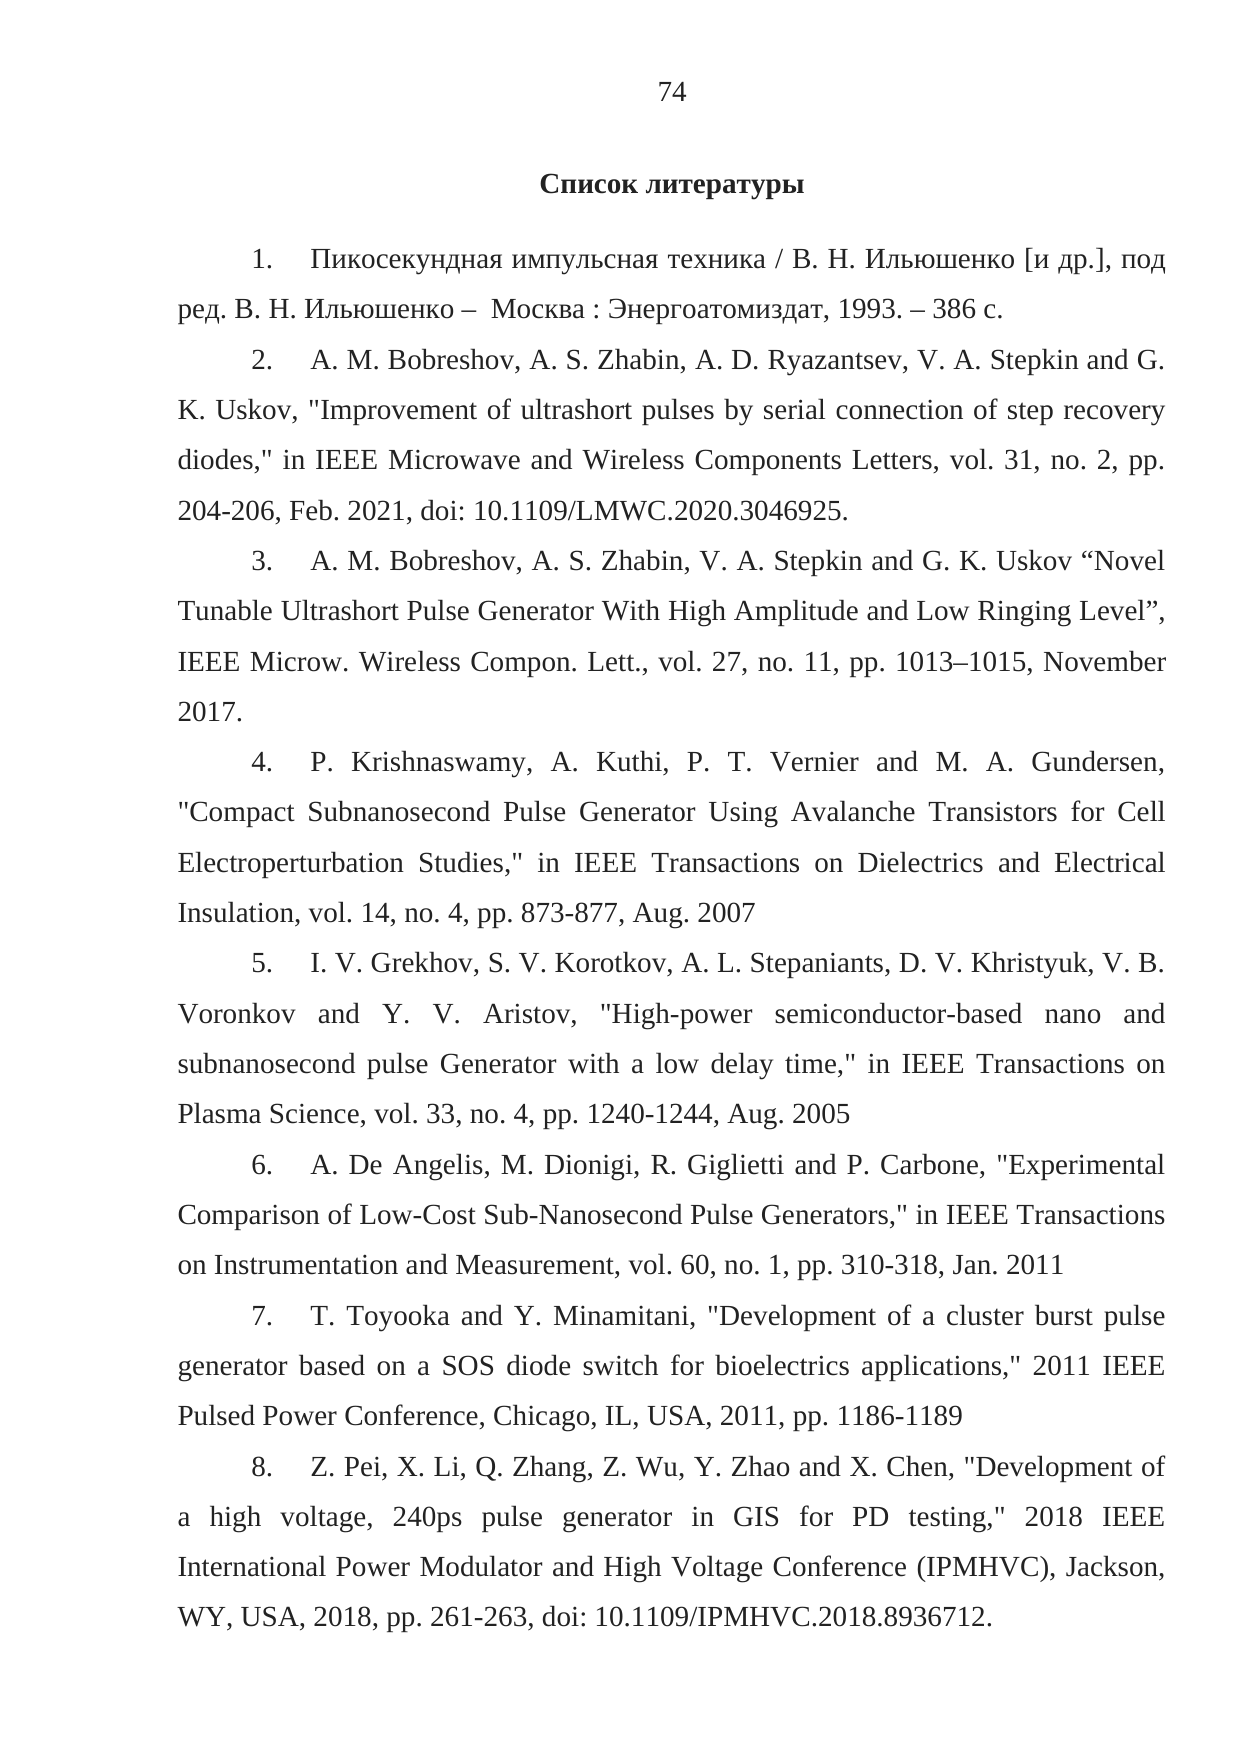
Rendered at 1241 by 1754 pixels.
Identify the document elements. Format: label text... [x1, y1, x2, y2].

list Z. Pei, X. Li, Q. Zhang, Z. Wu, Y. Zhao and X. Chen, "Development of a high voltage, 240ps pulse generator in GIS for PD testing," 2018 IEEE International Power Modulator and High Voltage Conference (IPMHVC), Jackson, WY, USA, 2018, pp. 261-263, doi: 10.1109/IPMHVC.2018.8936712. [177, 1449, 1167, 1633]
list T. Toyooka and Y. Minamitani, "Development of a cluster burst pulse generator based on a SOS diode switch for bioelectrics applications," 2011 IEEE Pulsed Power Conference, Chicago, IL, USA, 2011, pp. 1186-1189 [177, 1298, 1167, 1432]
list A. M. Bobreshov, A. S. Zhabin, V. A. Stepkin and G. K. Uskov “Novel Tunable Ultrashort Pulse Generator With High Amplitude and Low Ringing Level”, IEEE Microw. Wireless Compon. Lett., vol. 27, no. 11, pp. 1013–1015, November 2017. [177, 543, 1167, 727]
list I. V. Grekhov, S. V. Korotkov, A. L. Stepaniants, D. V. Khristyuk, V. B. Voronkov and Y. V. Aristov, "High-power semiconductor-based nano and subnanosecond pulse Generator with a low delay time," in IEEE Transactions on Plasma Science, vol. 33, no. 4, pp. 1240-1244, Aug. 2005 [177, 946, 1167, 1130]
subtitle Список литературы [177, 166, 1167, 199]
list Пикосекундная импульсная техника / В. Н. Ильюшенко [и др.], под ред. В. Н. Ильюшенко – Москва : Энергоатомиздат, 1993. – 386 с. [177, 241, 1167, 325]
list A. M. Bobreshov, A. S. Zhabin, A. D. Ryazantsev, V. A. Stepkin and G. K. Uskov, "Improvement of ultrashort pulses by serial connection of step recovery diodes," in IEEE Microwave and Wireless Components Letters, vol. 31, no. 2, pp. 204-206, Feb. 2021, doi: 10.1109/LMWC.2020.3046925. [177, 342, 1167, 526]
list A. De Angelis, M. Dionigi, R. Giglietti and P. Carbone, "Experimental Comparison of Low-Cost Sub-Nanosecond Pulse Generators," in IEEE Transactions on Instrumentation and Measurement, vol. 60, no. 1, pp. 310-318, Jan. 2011 [177, 1147, 1167, 1281]
list P. Krishnaswamy, A. Kuthi, P. T. Vernier and M. A. Gundersen, "Compact Subnanosecond Pulse Generator Using Avalanche Transistors for Cell Electroperturbation Studies," in IEEE Transactions on Dielectrics and Electrical Insulation, vol. 14, no. 4, pp. 873-877, Aug. 2007 [177, 744, 1167, 929]
